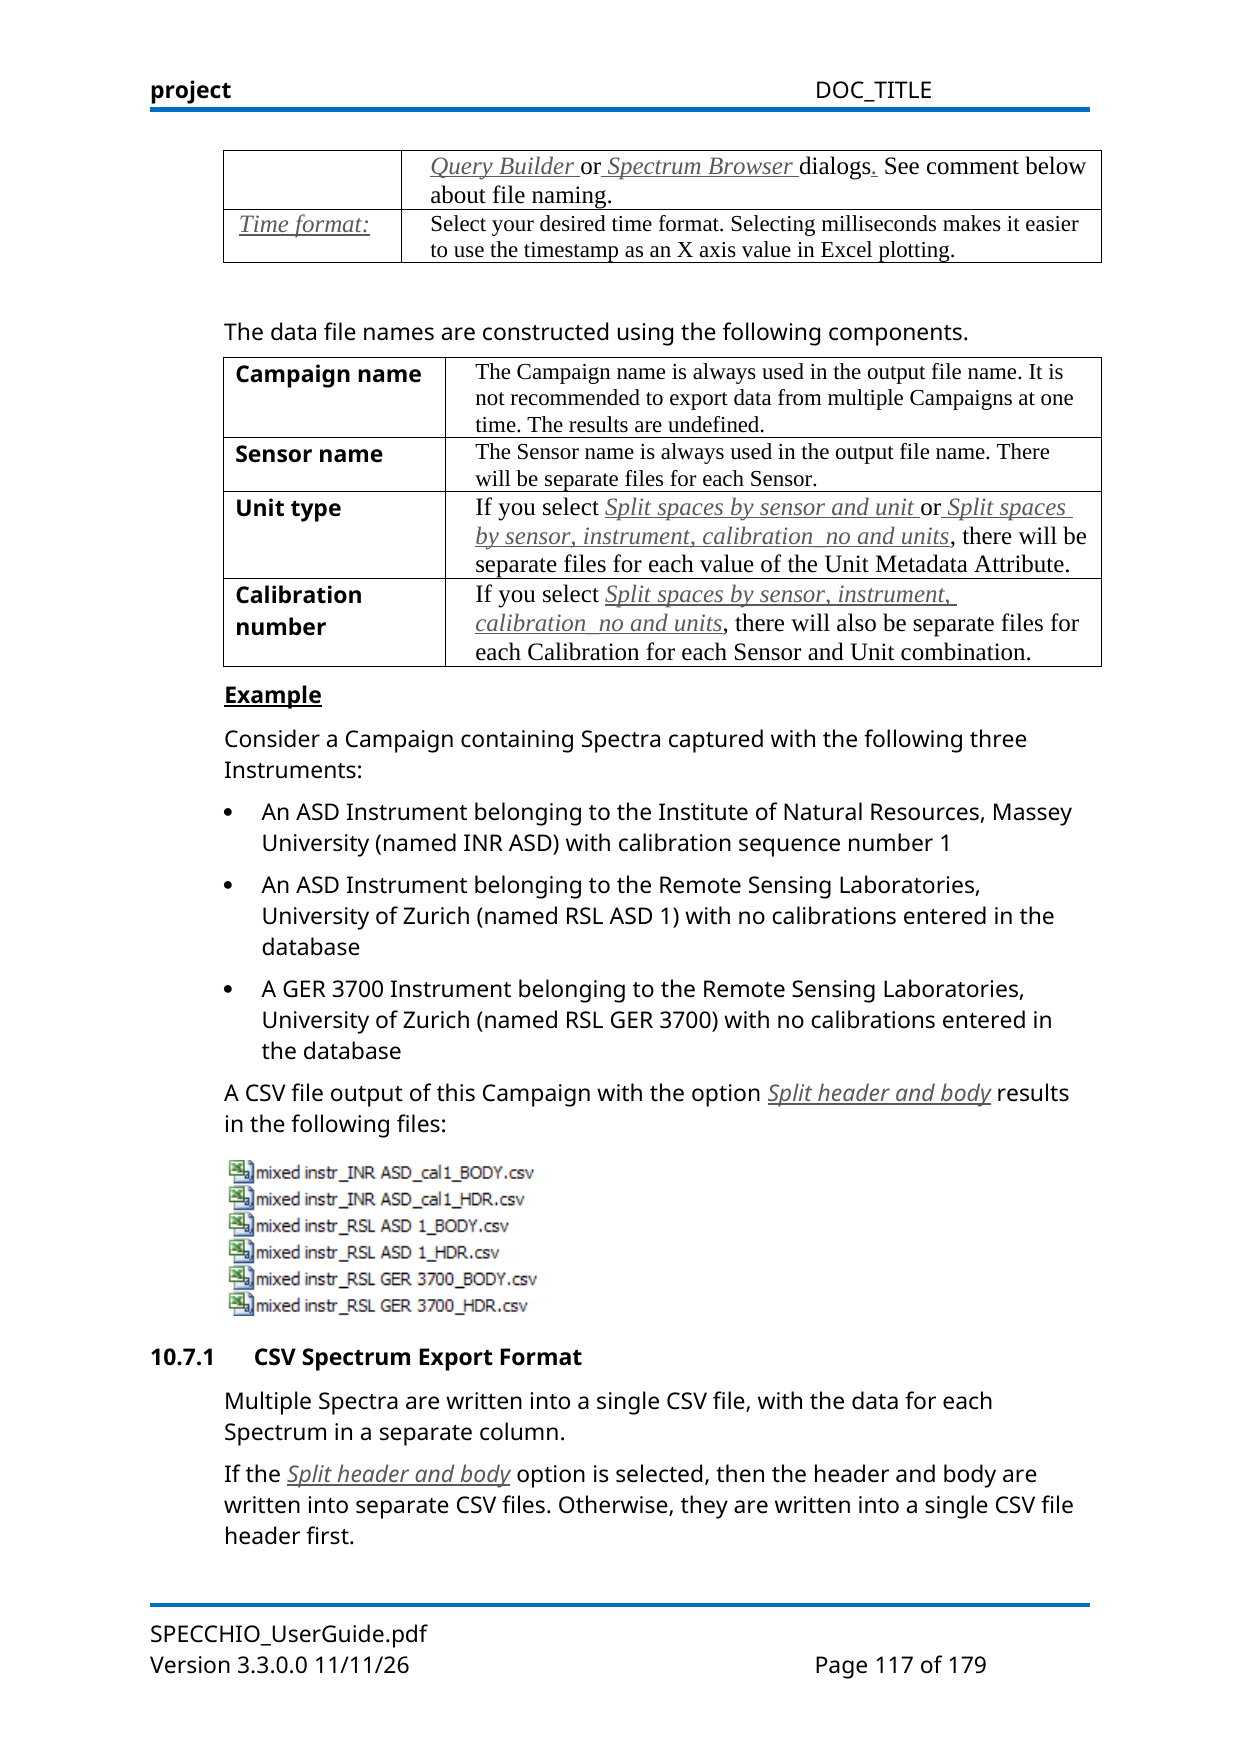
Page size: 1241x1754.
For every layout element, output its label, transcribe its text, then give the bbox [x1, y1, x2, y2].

table_cell If you select Split spaces by sensor and unit or Split spaces by sensor, instrument, calibration_no and units, there will be separate files for each value of the Unit Metadata Attribute. [446, 492, 1101, 578]
text The data file names are constructed using the following components. [224, 315, 1090, 347]
table_cell If you select Split spaces by sensor, instrument, calibration_no and units, there will also be separate files for each Calibration for each Sensor and Unit combination. [446, 579, 1101, 666]
table_cell Unit type [224, 492, 445, 578]
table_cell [224, 151, 401, 208]
table_cell Calibration number [224, 579, 445, 666]
text Consider a Campaign containing Spectra captured with the following three Instruments: [224, 723, 1090, 785]
table_cell Time format: [224, 210, 401, 262]
text An ASD Instrument belonging to the Remote Sensing Laboratories, University of Zurich (named RSL ASD 1) with no calibrations entered in the database [224, 869, 1090, 962]
table_cell Select your desired time format. Selecting milliseconds makes it easier to use the timestamp as an X axis value in Excel plotting. [402, 210, 1101, 262]
text If the Split header and body option is selected, then the header and body are written into separate CSV files. Otherwise, they are written into a single CSV file header first. [224, 1458, 1090, 1551]
table_cell The Sensor name is always used in the output file name. There will be separate files for each Sensor. [446, 438, 1101, 491]
text An ASD Instrument belonging to the Institute of Natural Resources, Massey University (named INR ASD) with calibration sequence number 1 [224, 796, 1090, 858]
text A CSV file output of this Campaign with the option Split header and body results in the following files: [224, 1077, 1090, 1139]
picture [223, 1160, 576, 1316]
table_cell Sensor name [224, 438, 445, 491]
table_header Campaign name [224, 358, 445, 437]
subtitle Example [224, 679, 1090, 710]
subtitle CSV Spectrum Export Format [150, 1341, 1090, 1372]
table_header The Campaign name is always used in the output file name. It is not recommended to export data from multiple Campaigns at one time. The results are undefined. [446, 358, 1101, 437]
text A GER 3700 Instrument belonging to the Remote Sensing Laboratories, University of Zurich (named RSL GER 3700) with no calibrations entered in the database [224, 973, 1090, 1067]
text Multiple Spectra are written into a single CSV file, with the data for each Spectrum in a separate column. [224, 1385, 1090, 1447]
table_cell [402, 151, 1101, 208]
